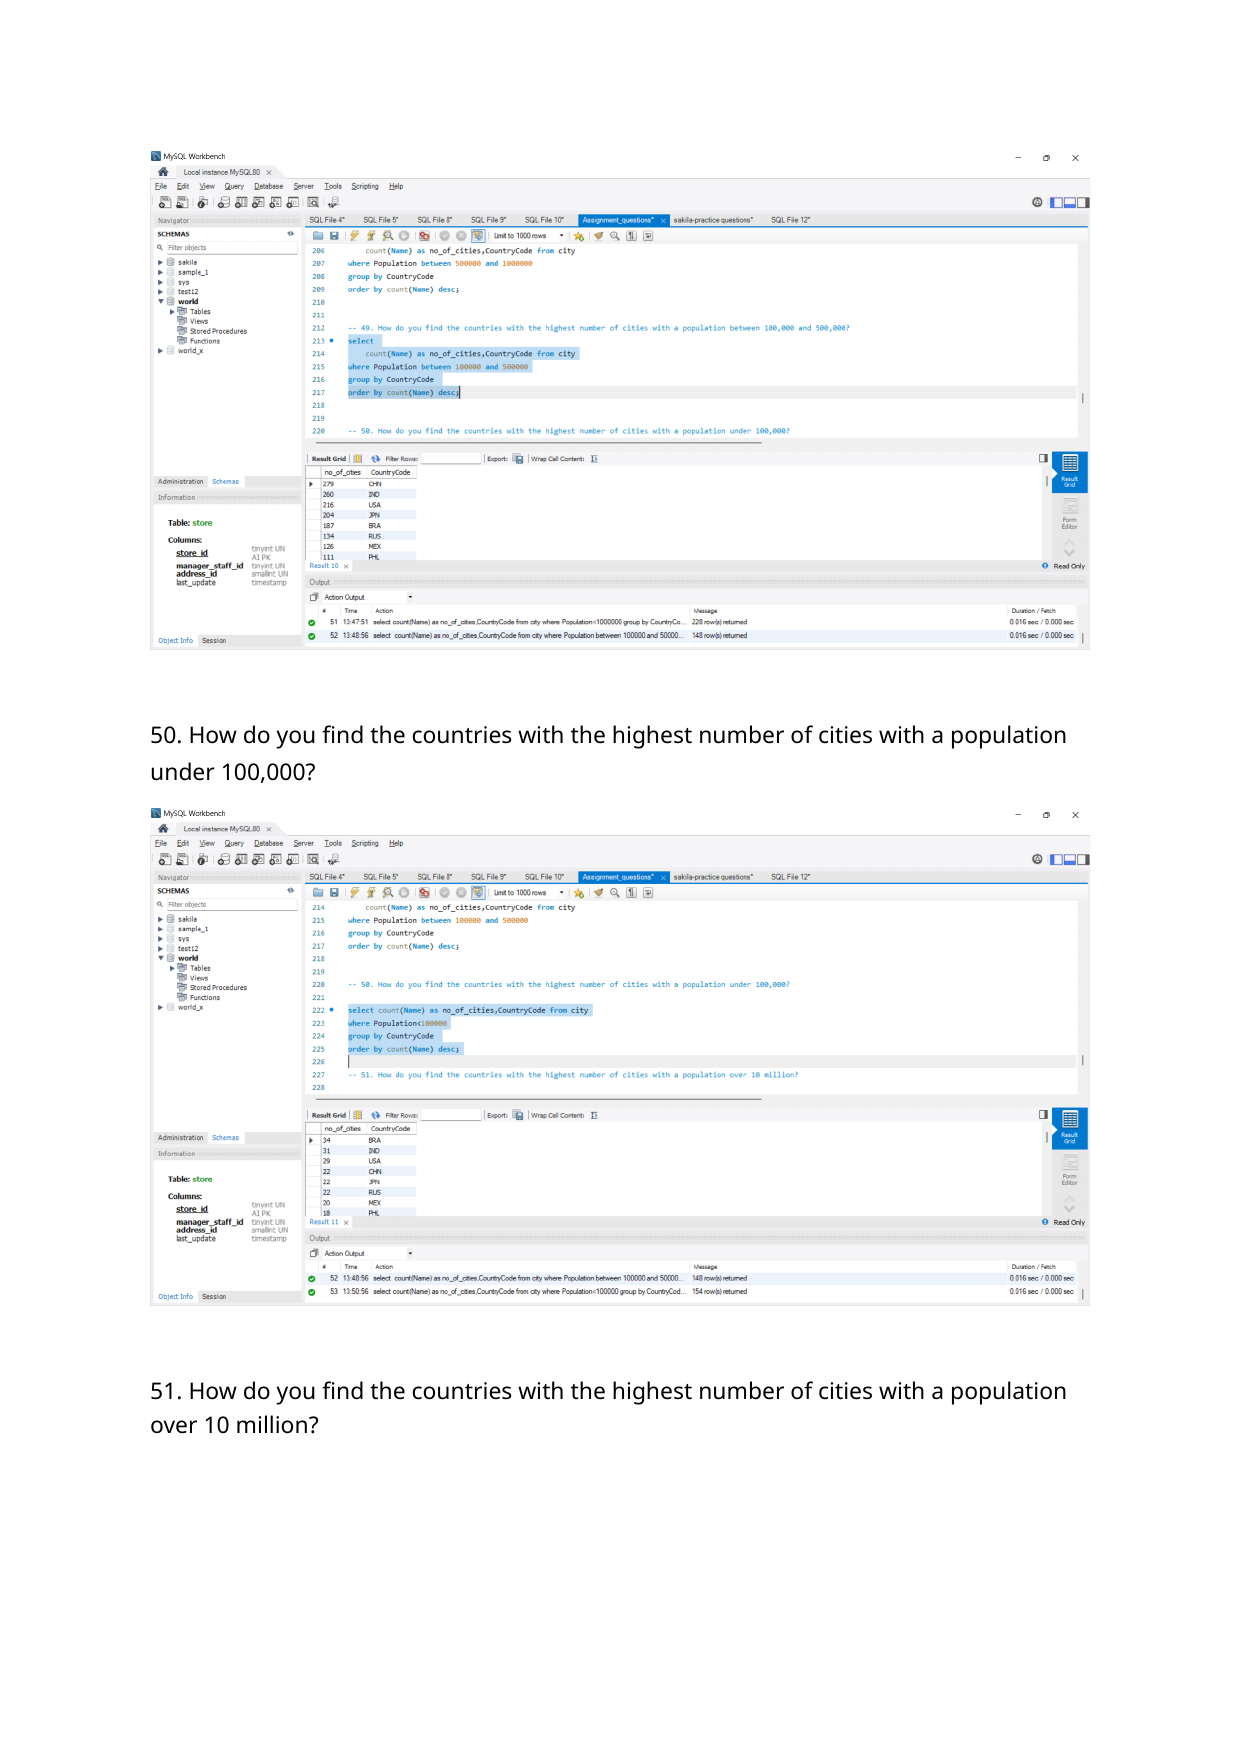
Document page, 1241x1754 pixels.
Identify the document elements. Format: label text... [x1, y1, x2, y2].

text 50. How do you find the countries with the highest number of cities with a population under 100,000? [150, 719, 1090, 787]
picture [150, 806, 1091, 1306]
text 51. How do you find the countries with the highest number of cities with a population over 10 million? [150, 1375, 1090, 1440]
picture [150, 150, 1091, 650]
